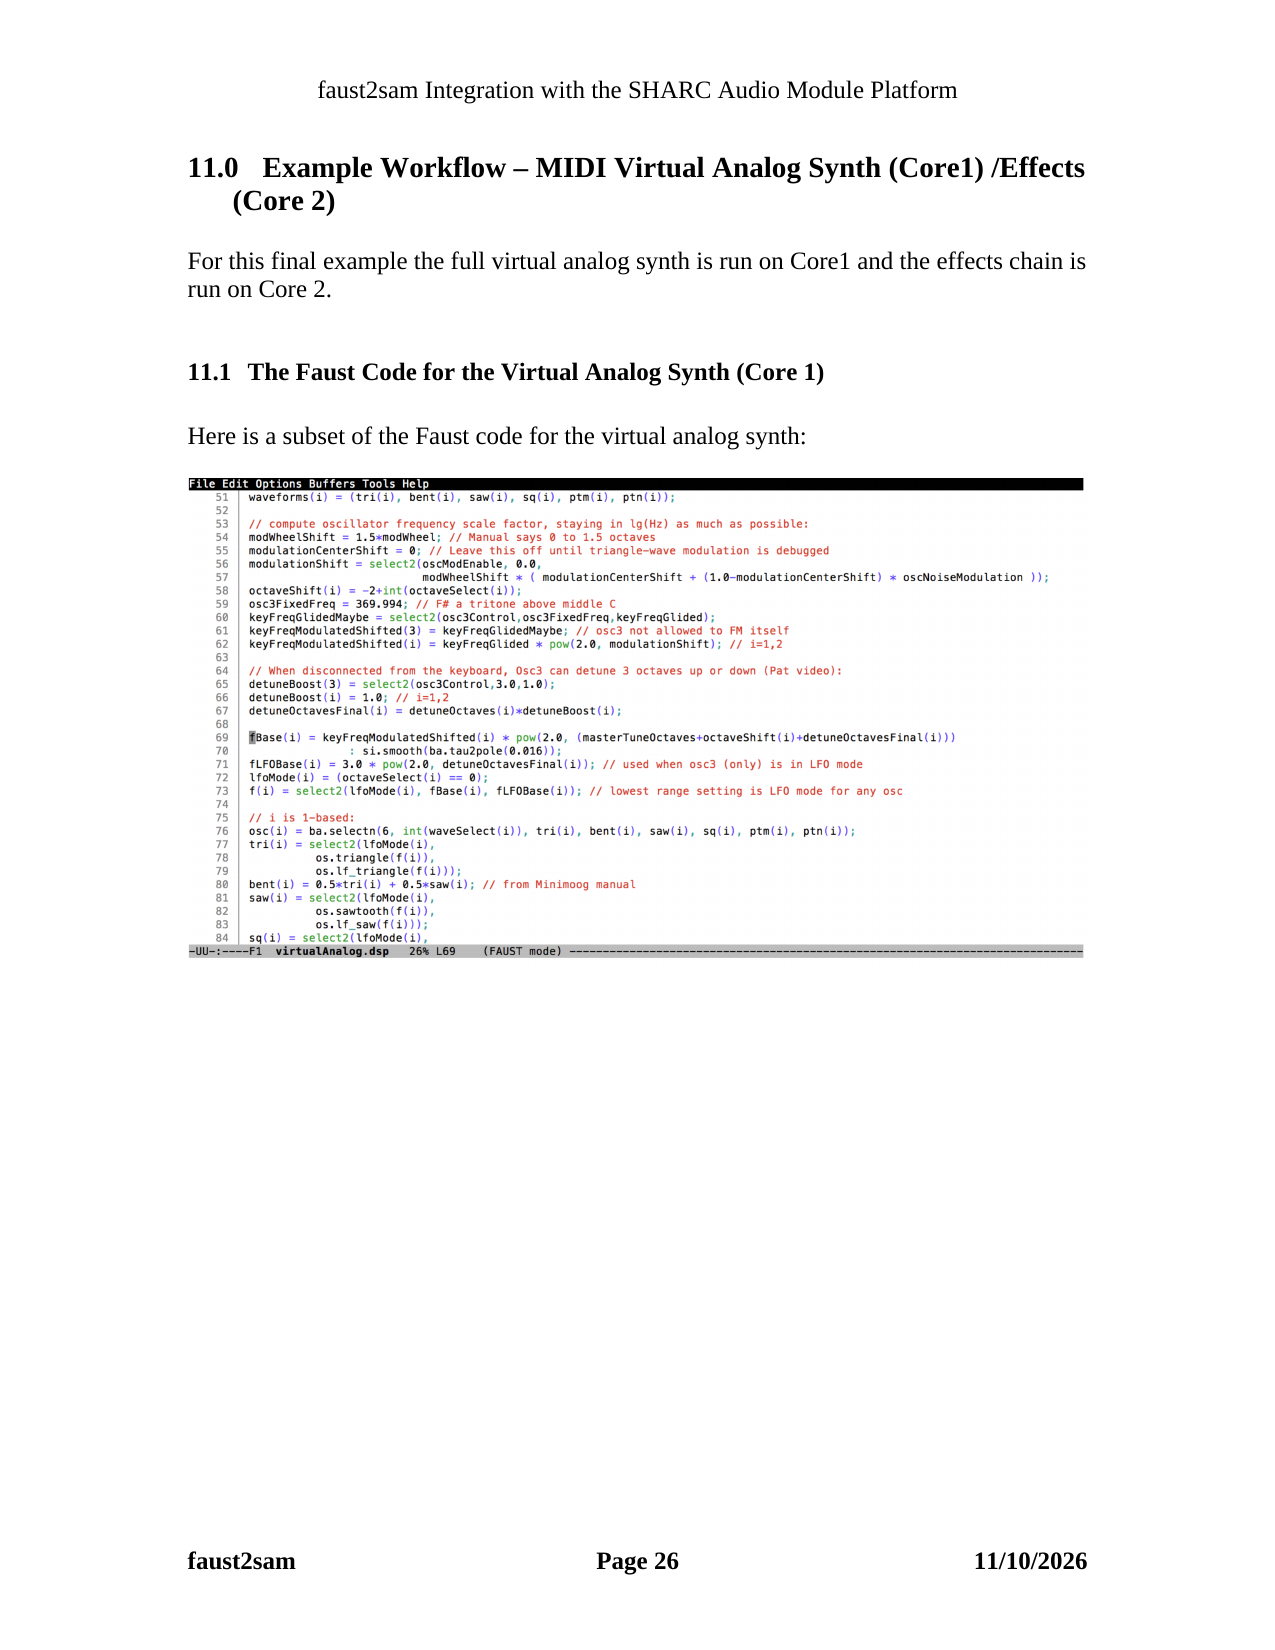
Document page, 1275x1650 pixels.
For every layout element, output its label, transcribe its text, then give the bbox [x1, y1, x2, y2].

subtitle The Faust Code for the Virtual Analog Synth (Core 1) [187, 357, 1087, 386]
text Here is a subset of the Faust code for the virtual analog synth: [187, 421, 1087, 449]
subtitle Example Workflow – MIDI Virtual Analog Synth (Core1) /Effects (Core 2) [187, 150, 1087, 217]
text For this final example the full virtual analog synth is run on Core1 and the effects chain is run on Core 2. [187, 246, 1087, 303]
picture [187, 478, 1088, 970]
